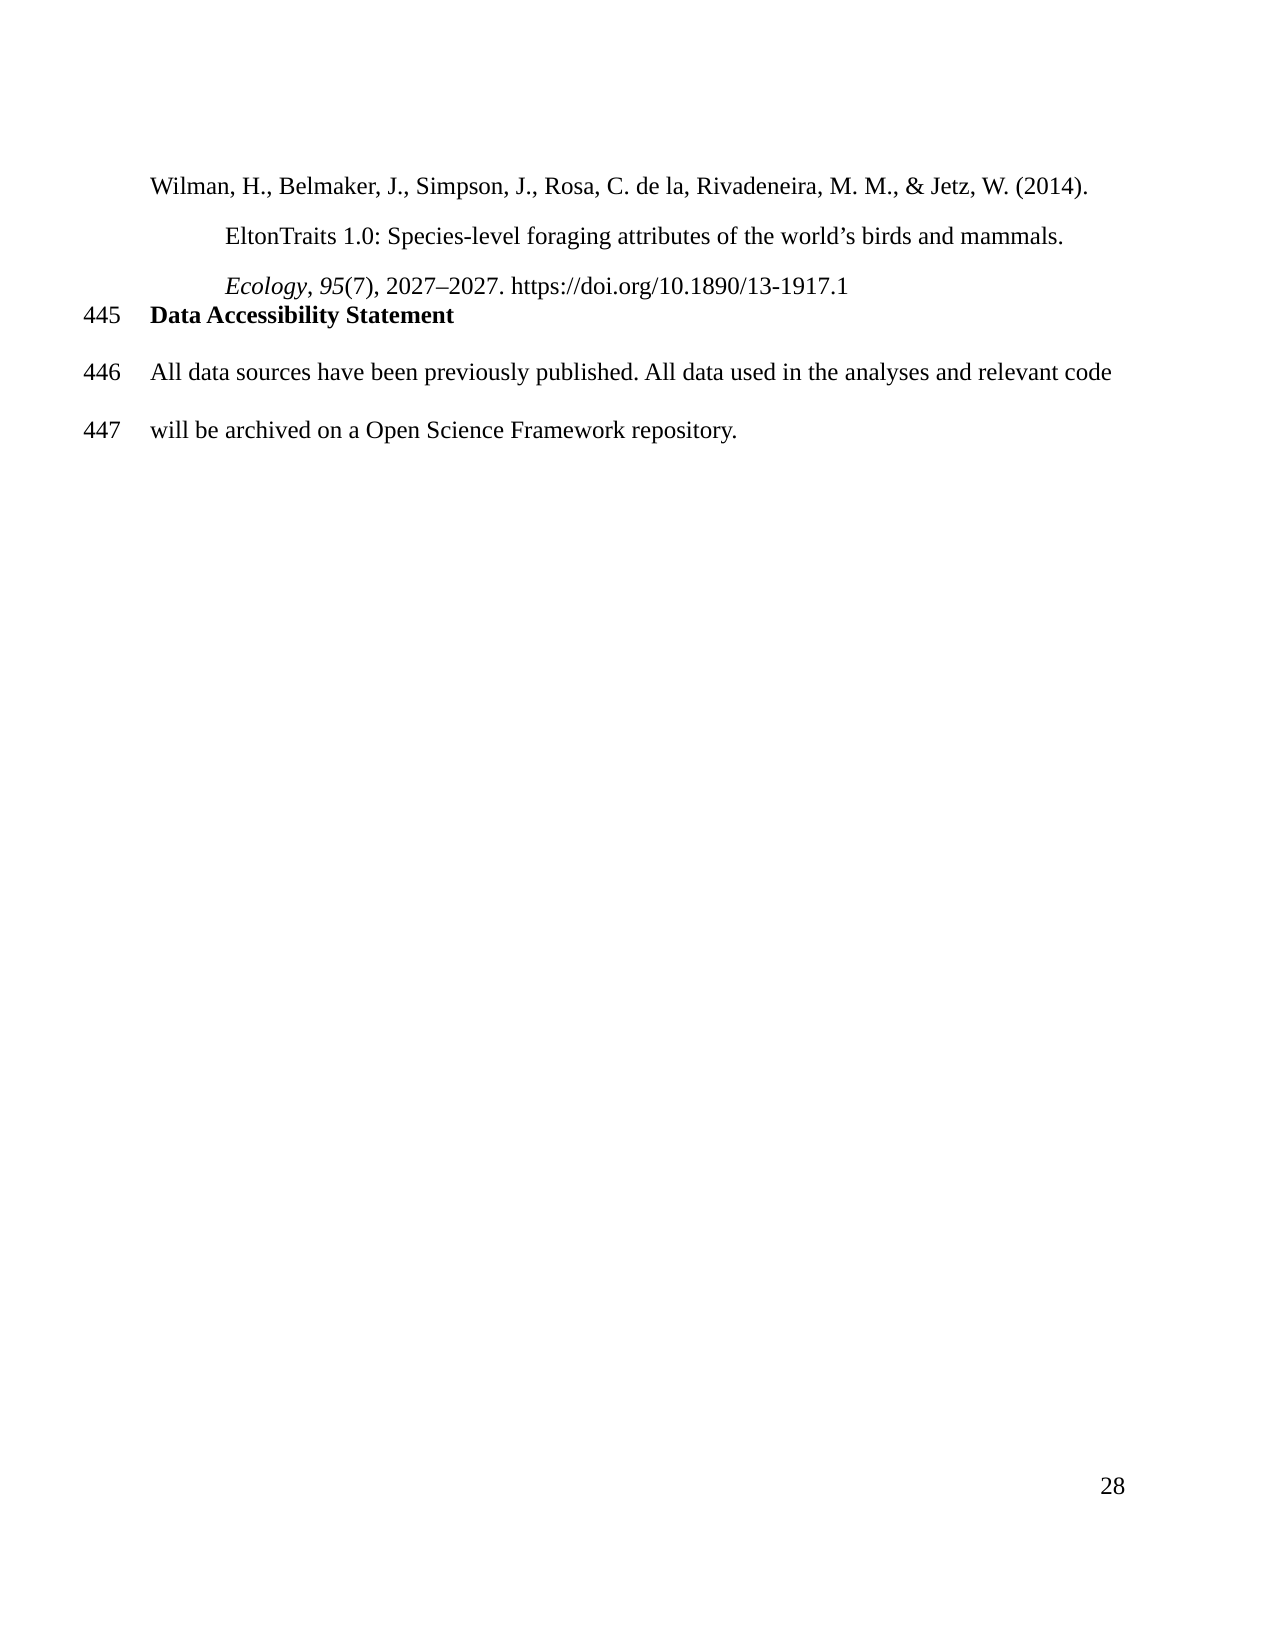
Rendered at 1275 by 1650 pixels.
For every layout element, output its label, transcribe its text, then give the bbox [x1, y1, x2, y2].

text Wilman, H., Belmaker, J., Simpson, J., Rosa, C. de la, Rivadeneira, M. M., & Jetz, W. (2014). EltonTraits 1.0: Species-level foraging attributes of the world’s birds and mammals. Ecology, 95(7), 2027–2027. https://doi.org/10.1890/13-1917.1 [150, 150, 1125, 300]
text All data sources have been previously published. All data used in the analyses and relevant code will be archived on a Open Science Framework repository. [150, 357, 1125, 444]
text Data Accessibility Statement [150, 300, 1125, 329]
